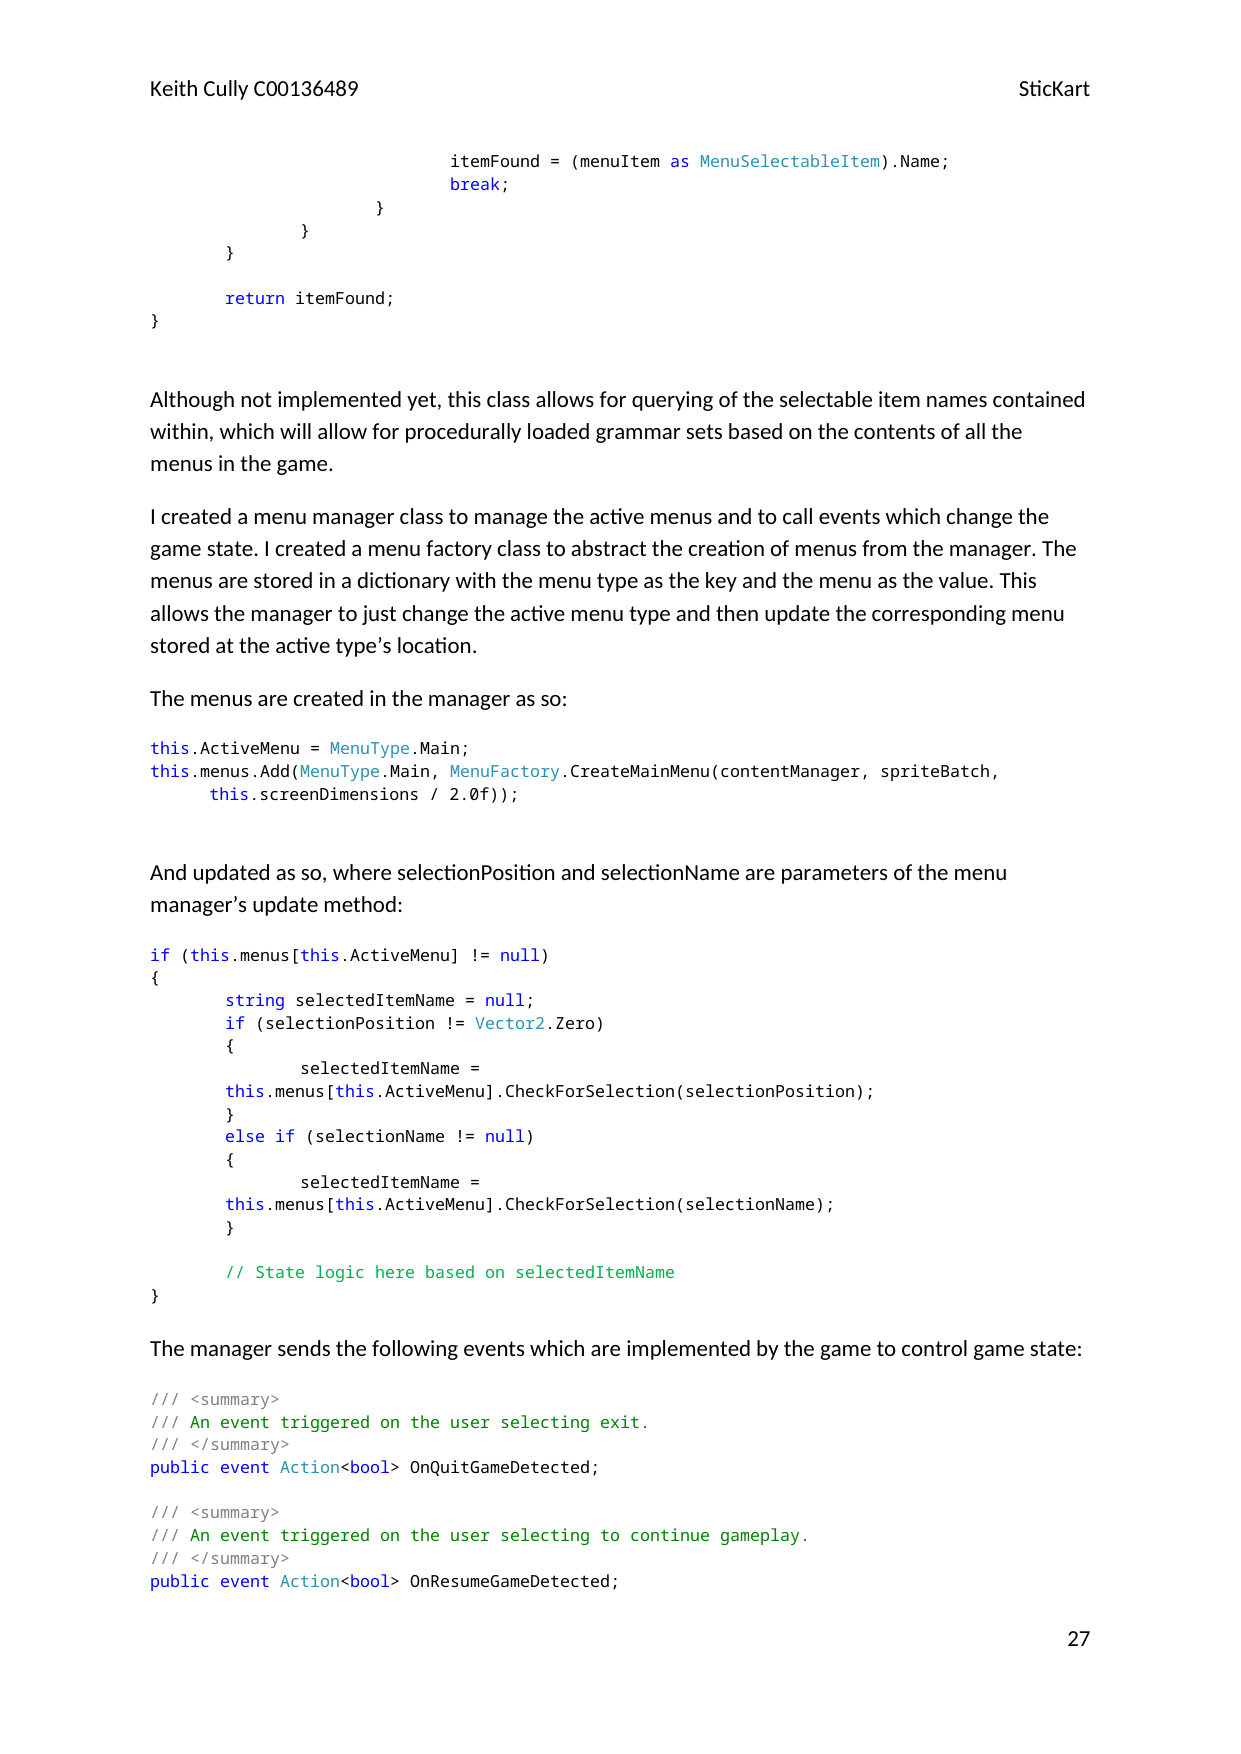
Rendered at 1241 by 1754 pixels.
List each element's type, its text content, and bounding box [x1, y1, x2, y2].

text // State logic here based on selectedItemName [150, 1261, 1090, 1284]
text /// <summary> [150, 1388, 1090, 1410]
text else if (selectionName != null) [225, 1125, 1090, 1148]
text { [150, 1148, 1090, 1170]
text string selectedItemName = null; [150, 989, 1090, 1011]
text { [150, 1034, 1090, 1057]
text { [150, 966, 1090, 989]
text /// An event triggered on the user selecting to continue gameplay. [150, 1524, 1090, 1547]
text /// An event triggered on the user selecting exit. [150, 1410, 1090, 1433]
text public event Action<bool> OnQuitGameDetected; [150, 1456, 1090, 1478]
text break; [375, 173, 1090, 195]
text } [225, 241, 1090, 263]
text } [150, 309, 1090, 332]
text if (selectionPosition != Vector2.Zero) [150, 1011, 1090, 1034]
text } [375, 195, 1090, 218]
text /// </summary> [150, 1547, 1090, 1569]
text } [300, 218, 1090, 241]
text return itemFound; [225, 286, 1090, 309]
text Although not implemented yet, this class allows for querying of the selectable item names contained within, which will allow for procedurally loaded grammar sets based on the contents of all the menus in the game. [150, 385, 1090, 477]
text this.ActiveMenu = MenuType.Main; [150, 737, 1090, 759]
text /// <summary> [150, 1501, 1090, 1524]
text The manager sends the following events which are implemented by the game to control game state: [150, 1334, 1090, 1363]
text selectedItemName = this.menus[this.ActiveMenu].CheckForSelection(selectionName); [225, 1170, 1090, 1216]
text if (this.menus[this.ActiveMenu] != null) [150, 943, 1090, 966]
text } [150, 1102, 1090, 1125]
text /// </summary> [150, 1433, 1090, 1456]
text itemFound = (menuItem as MenuSelectableItem).Name; [375, 150, 1090, 173]
text The menus are created in the manager as so: [150, 684, 1090, 712]
text selectedItemName = this.menus[this.ActiveMenu].CheckForSelection(selectionPosition); [225, 1057, 1090, 1102]
text } [150, 1284, 1090, 1307]
text And updated as so, where selectionPosition and selectionName are parameters of the menu manager’s update method: [150, 858, 1090, 918]
text } [150, 1216, 1090, 1238]
text public event Action<bool> OnResumeGameDetected; [150, 1569, 1090, 1592]
text this.menus.Add(MenuType.Main, MenuFactory.CreateMainMenu(contentManager, spriteBatch, this.screenDimensions / 2.0f)); [150, 759, 1090, 805]
text I created a menu manager class to manage the active menus and to call events which change the game state. I created a menu factory class to abstract the creation of menus from the manager. The menus are stored in a dictionary with the menu type as the key and the menu as the value. This allows the manager to just change the active menu type and then update the corresponding menu stored at the active type’s location. [150, 502, 1090, 659]
